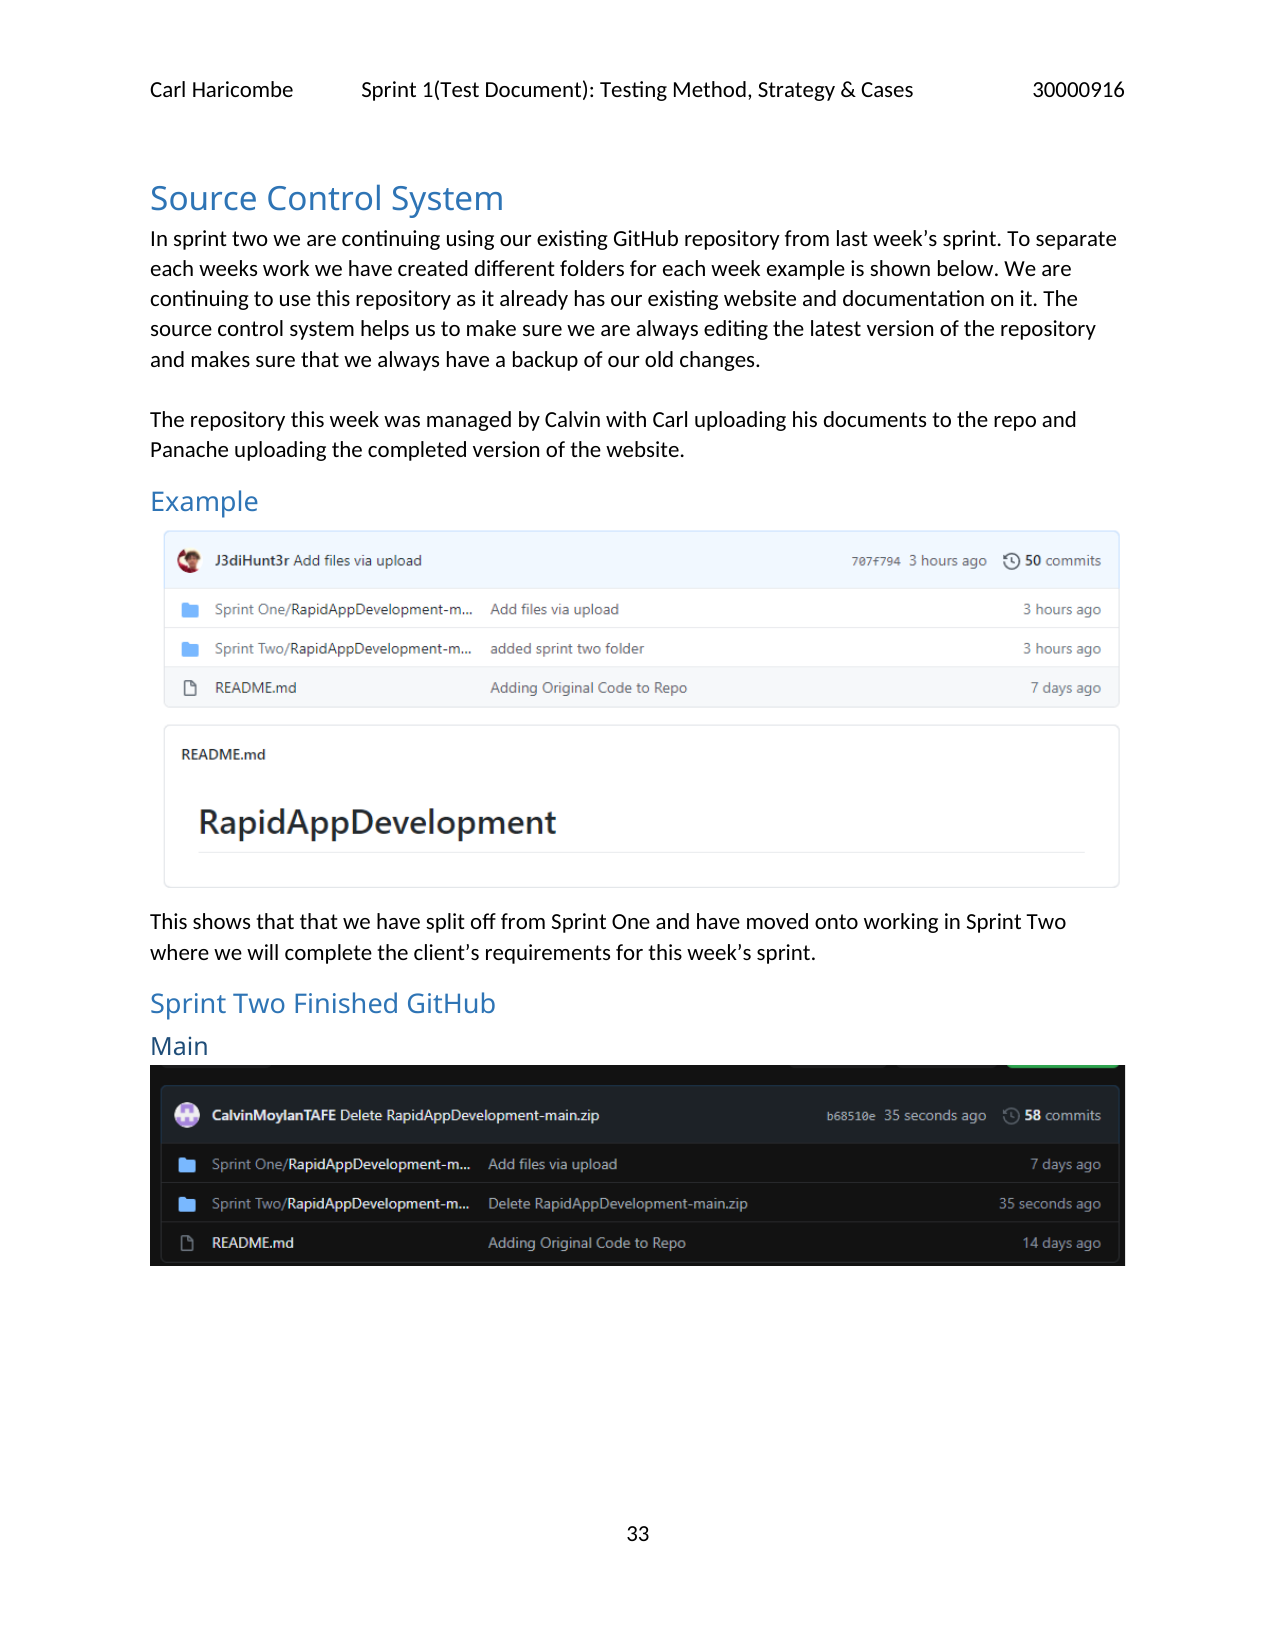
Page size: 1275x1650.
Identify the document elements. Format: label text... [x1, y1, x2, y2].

subtitle Sprint Two Finished GitHub [150, 984, 1125, 1021]
text This shows that that we have split off from Sprint One and have moved onto working in Sprint Two where we will complete the client’s requirements for this week’s sprint. [150, 907, 1125, 966]
subtitle Main [150, 1028, 1125, 1063]
subtitle Source Control System [150, 175, 1125, 220]
subtitle Example [150, 482, 1125, 519]
picture [150, 1065, 1125, 1266]
text In sprint two we are continuing using our existing GitHub repository from last week’s sprint. To separate each weeks work we have created different folders for each week example is shown below. We are continuing to use this repository as it already has our existing website and documentation on it. The source control system helps us to make sure we are always editing the latest version of the repository and makes sure that we always have a backup of our old changes. The repository this week was managed by Calvin with Carl uploading his documents to the repo and Panache uploading the completed version of the website. [150, 224, 1125, 463]
picture [150, 522, 1125, 889]
